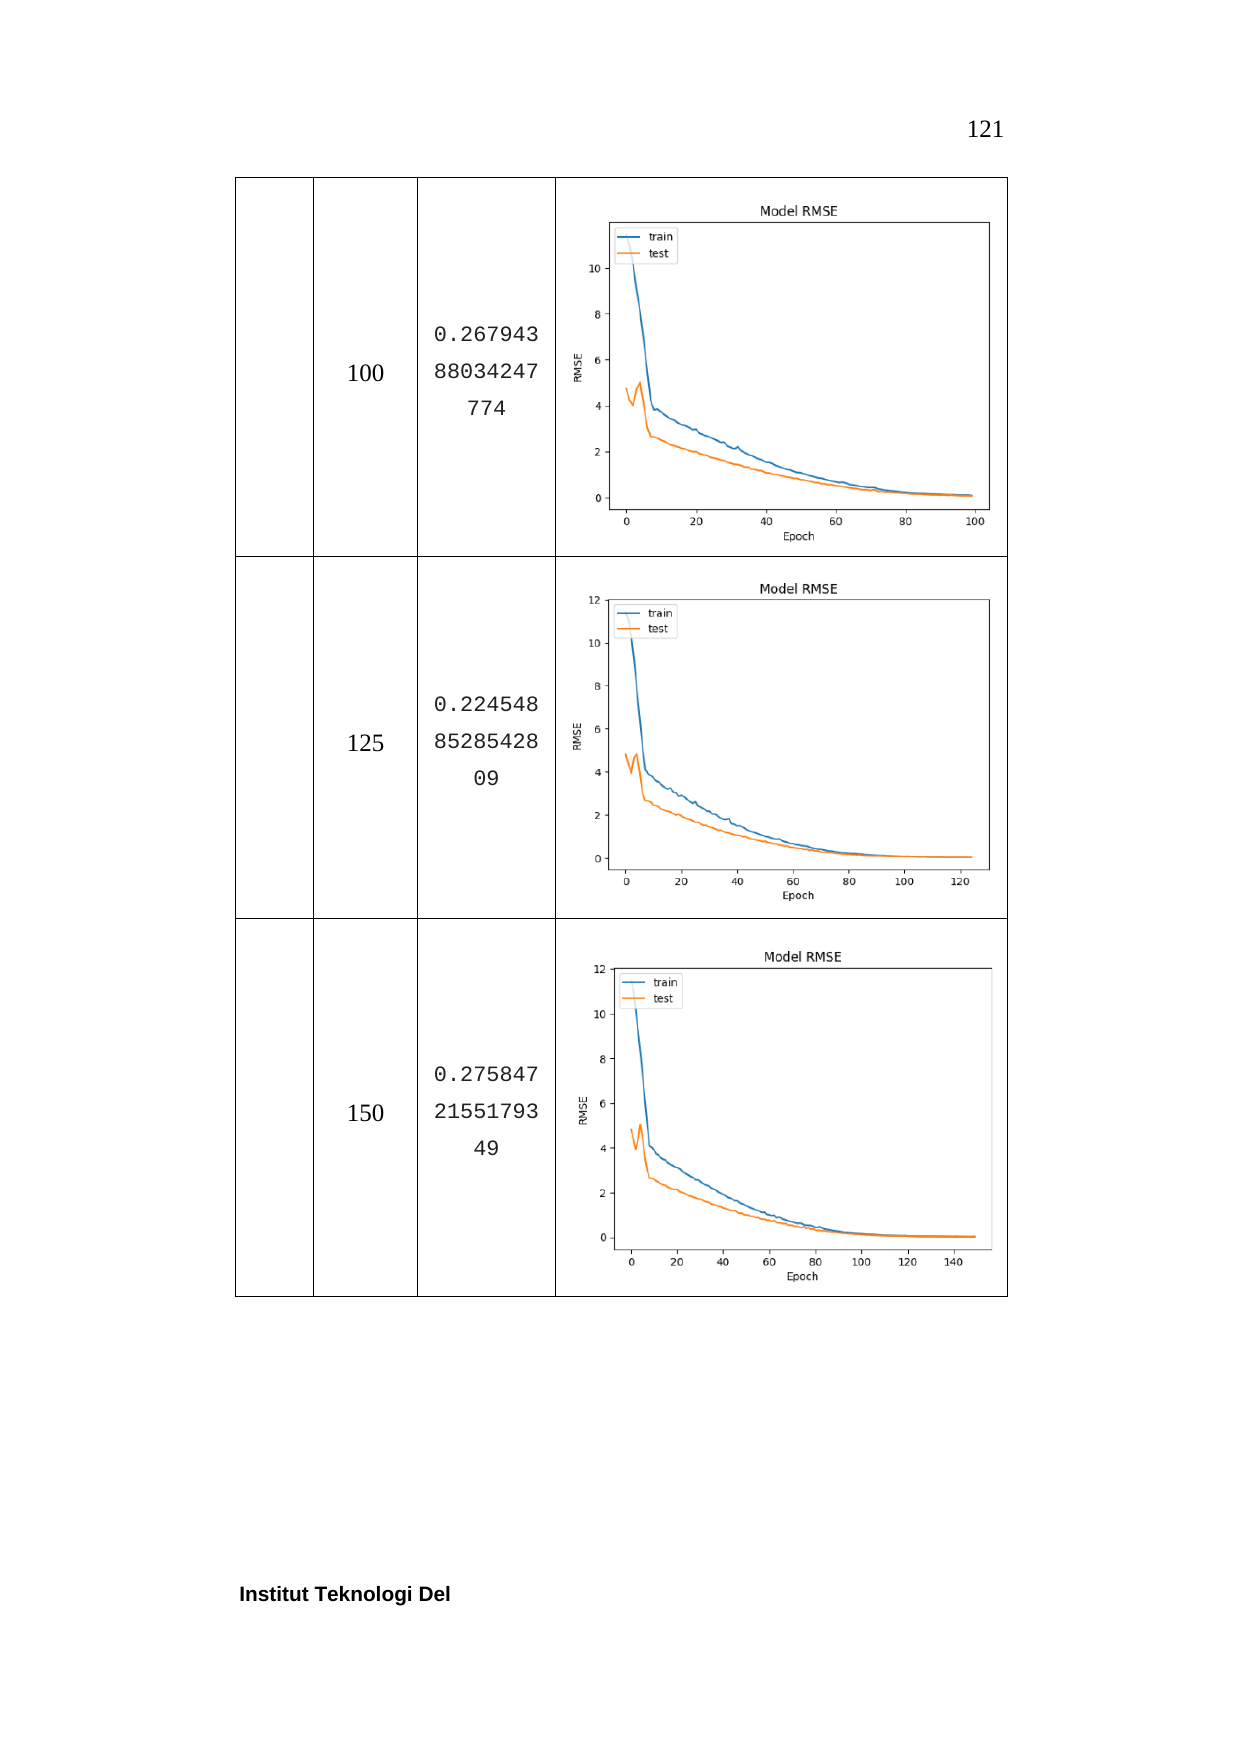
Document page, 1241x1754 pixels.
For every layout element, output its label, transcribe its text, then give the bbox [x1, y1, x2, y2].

table_cell 125 [314, 557, 417, 918]
table_cell [556, 557, 1007, 918]
table_cell [556, 919, 1007, 1296]
picture [570, 203, 993, 542]
table_cell 0.26794388034247774 [418, 178, 555, 556]
table_cell [556, 178, 1007, 556]
picture [571, 943, 993, 1282]
table_cell 100 [314, 178, 417, 556]
table_cell 0.2245488528542809 [418, 557, 555, 918]
table_cell [236, 557, 313, 918]
picture [567, 582, 996, 904]
table_cell [236, 919, 313, 1296]
table_cell 0.2758472155179349 [418, 919, 555, 1296]
table_cell 150 [314, 919, 417, 1296]
table_cell [236, 178, 313, 556]
